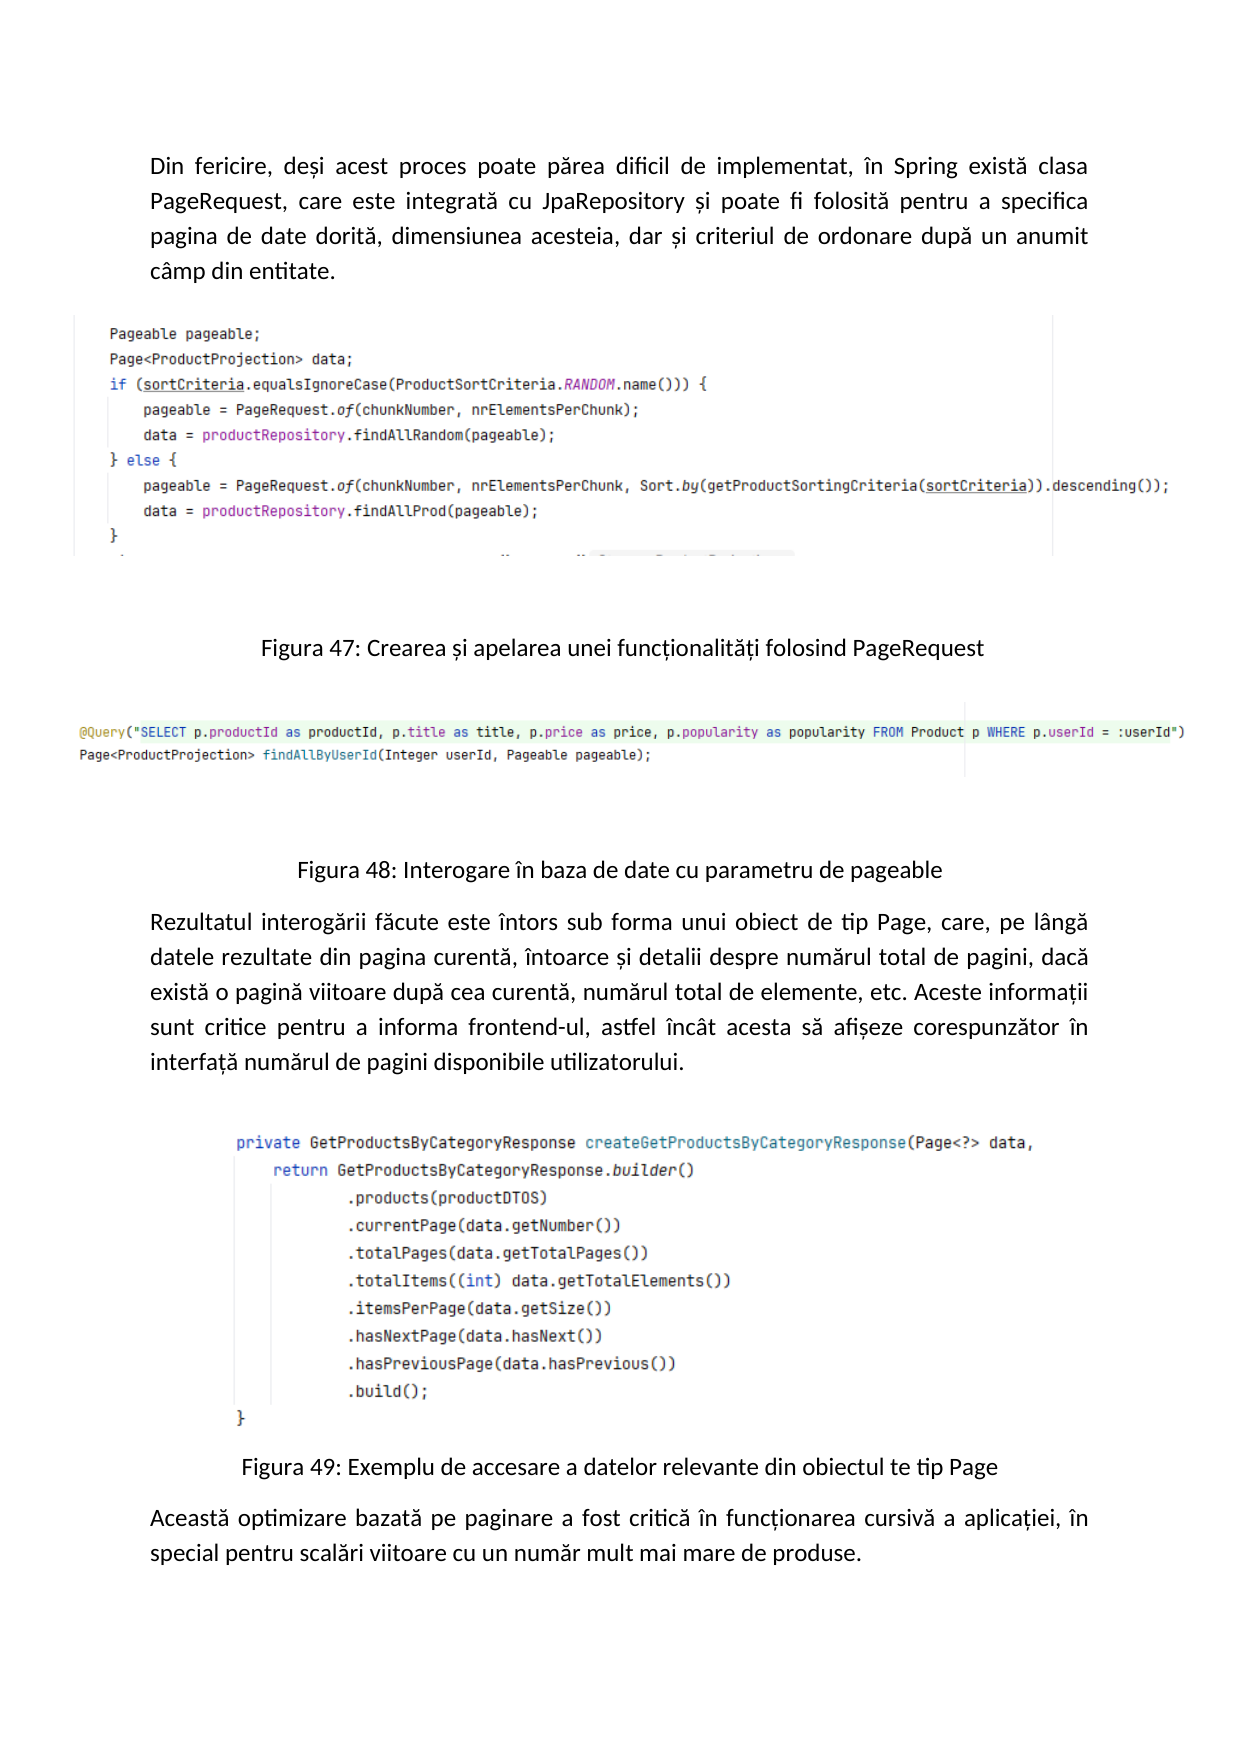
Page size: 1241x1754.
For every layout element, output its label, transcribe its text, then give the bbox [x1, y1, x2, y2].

text Din fericire, deși acest proces poate părea dificil de implementat, în Spring există clasa PageRequest, care este integrată cu JpaRepository și poate fi folosită pentru a specifica pagina de date dorită, dimensiunea acesteia, dar și criteriul de ordonare după un anumit câmp din entitate. [150, 150, 1090, 286]
text Figura 48: Interogare în baza de date cu parametru de pageable [150, 854, 1090, 885]
picture [46, 315, 1194, 556]
picture [49, 702, 1191, 777]
text Rezultatul interogării făcute este întors sub forma unui obiect de tip Page, care, pe lângă datele rezultate din pagina curentă, întoarce și detalii despre numărul total de pagini, dacă există o pagină viitoare după cea curentă, numărul total de elemente, etc. Aceste informații sunt critice pentru a informa frontend-ul, astfel încât acesta să afișeze corespunzător în interfață numărul de pagini disponibile utilizatorului. [150, 906, 1090, 1077]
picture [197, 1102, 1044, 1430]
text Figura 47: Crearea și apelarea unei funcționalități folosind PageRequest [150, 632, 1090, 663]
text Această optimizare bazată pe paginare a fost critică în funcționarea cursivă a aplicației, în special pentru scalări viitoare cu un număr mult mai mare de produse. [150, 1503, 1090, 1568]
